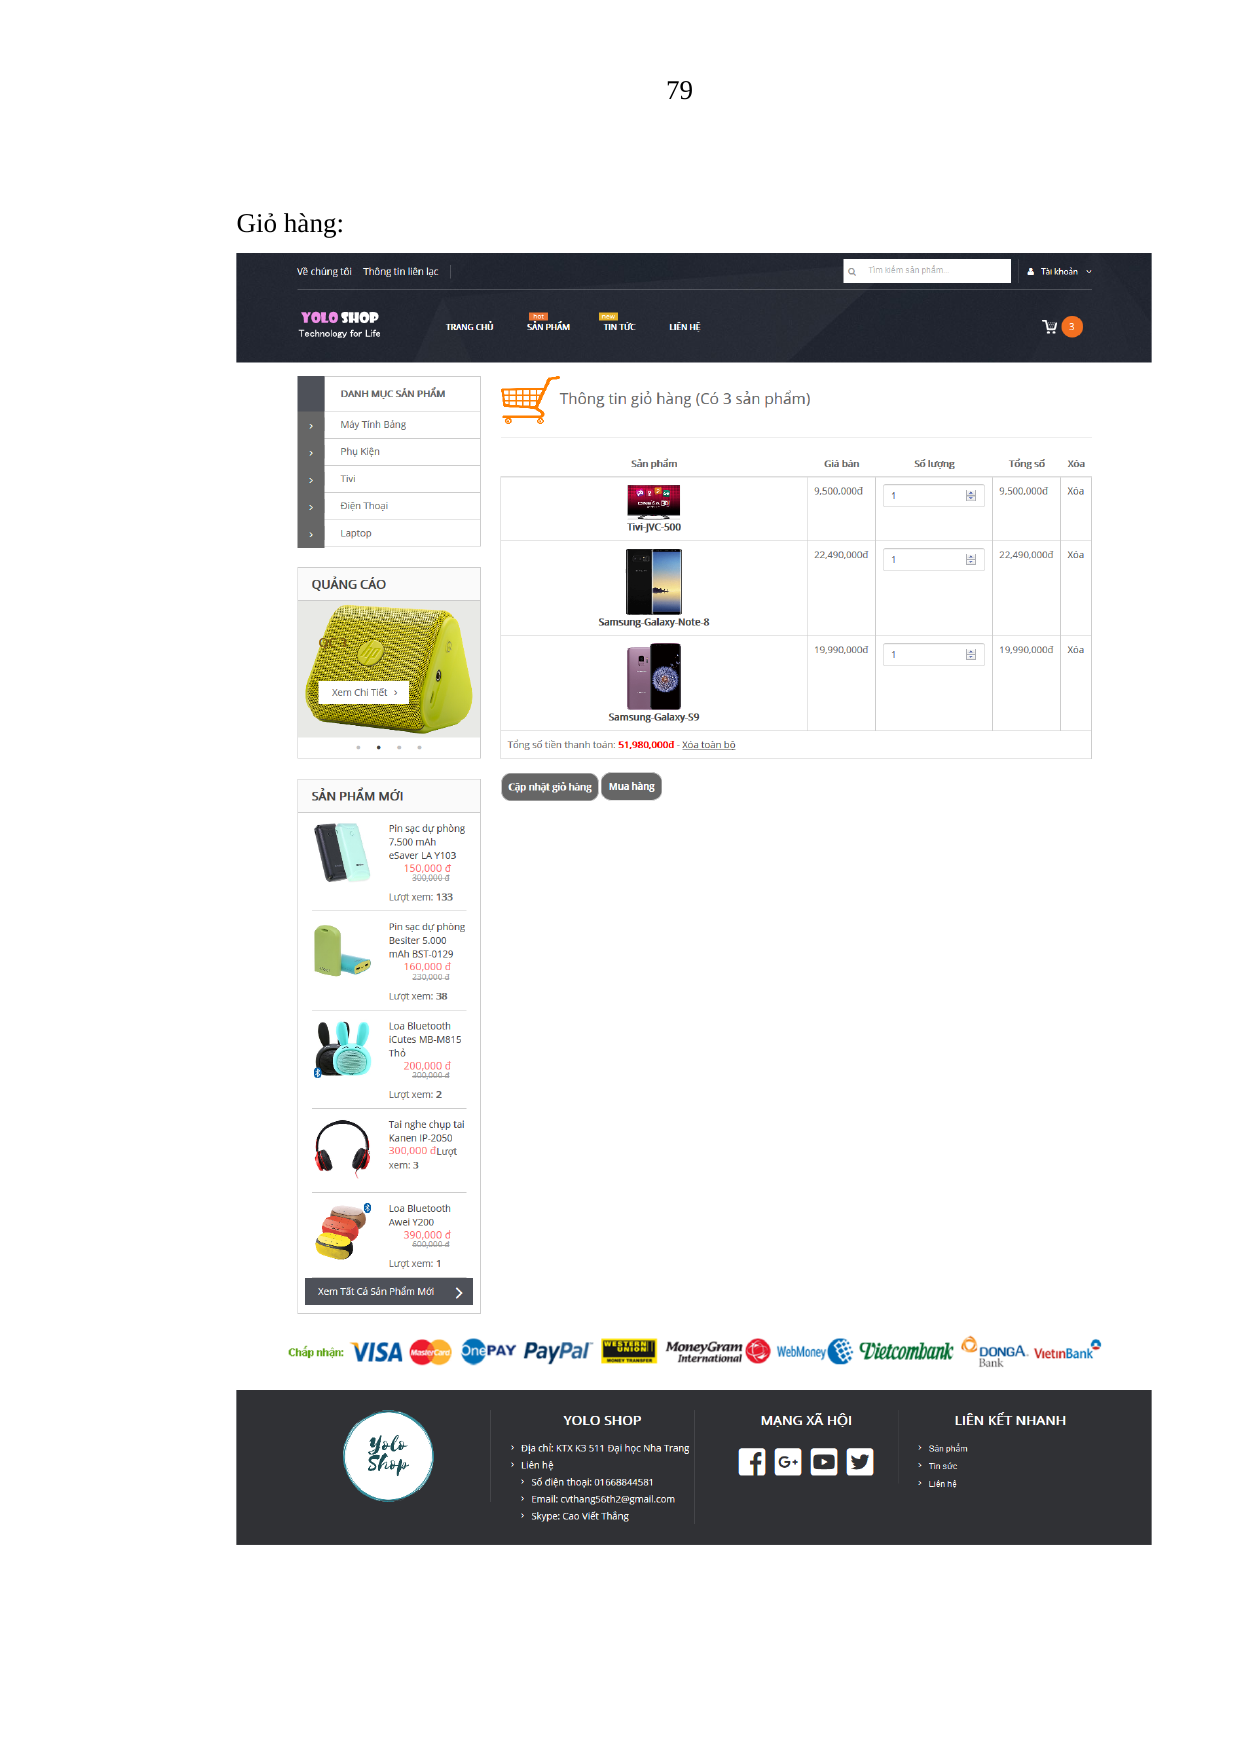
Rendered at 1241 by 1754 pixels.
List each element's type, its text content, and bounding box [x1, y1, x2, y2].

text Giỏ hàng: [207, 207, 1122, 238]
picture [236, 253, 1152, 1545]
